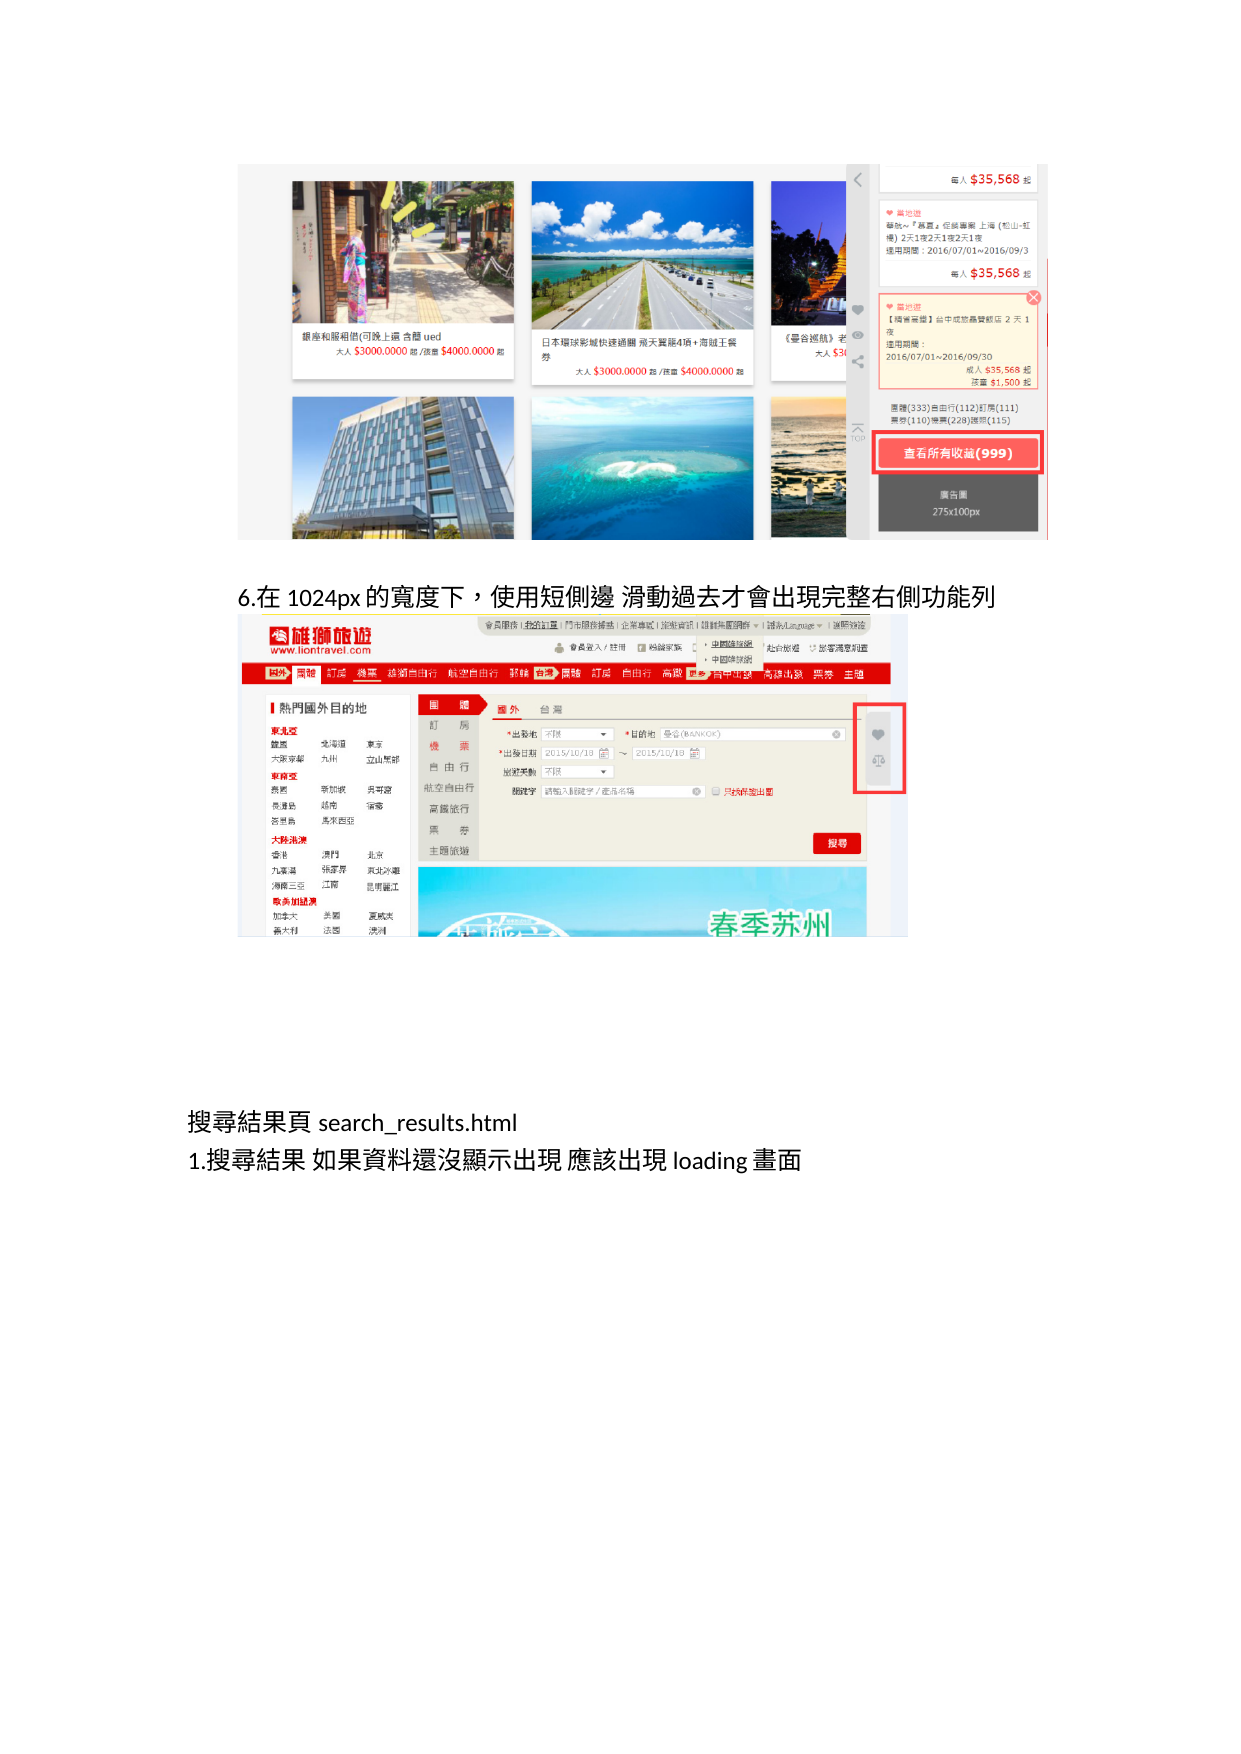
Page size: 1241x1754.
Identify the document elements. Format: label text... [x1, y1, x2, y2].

text 1.搜尋結果 如果資料還沒顯示出現 應該出現loading畫面 [187, 1139, 1053, 1177]
picture [237, 614, 908, 937]
text 搜尋結果頁 search_results.html [187, 1102, 1053, 1139]
picture [237, 164, 1048, 540]
